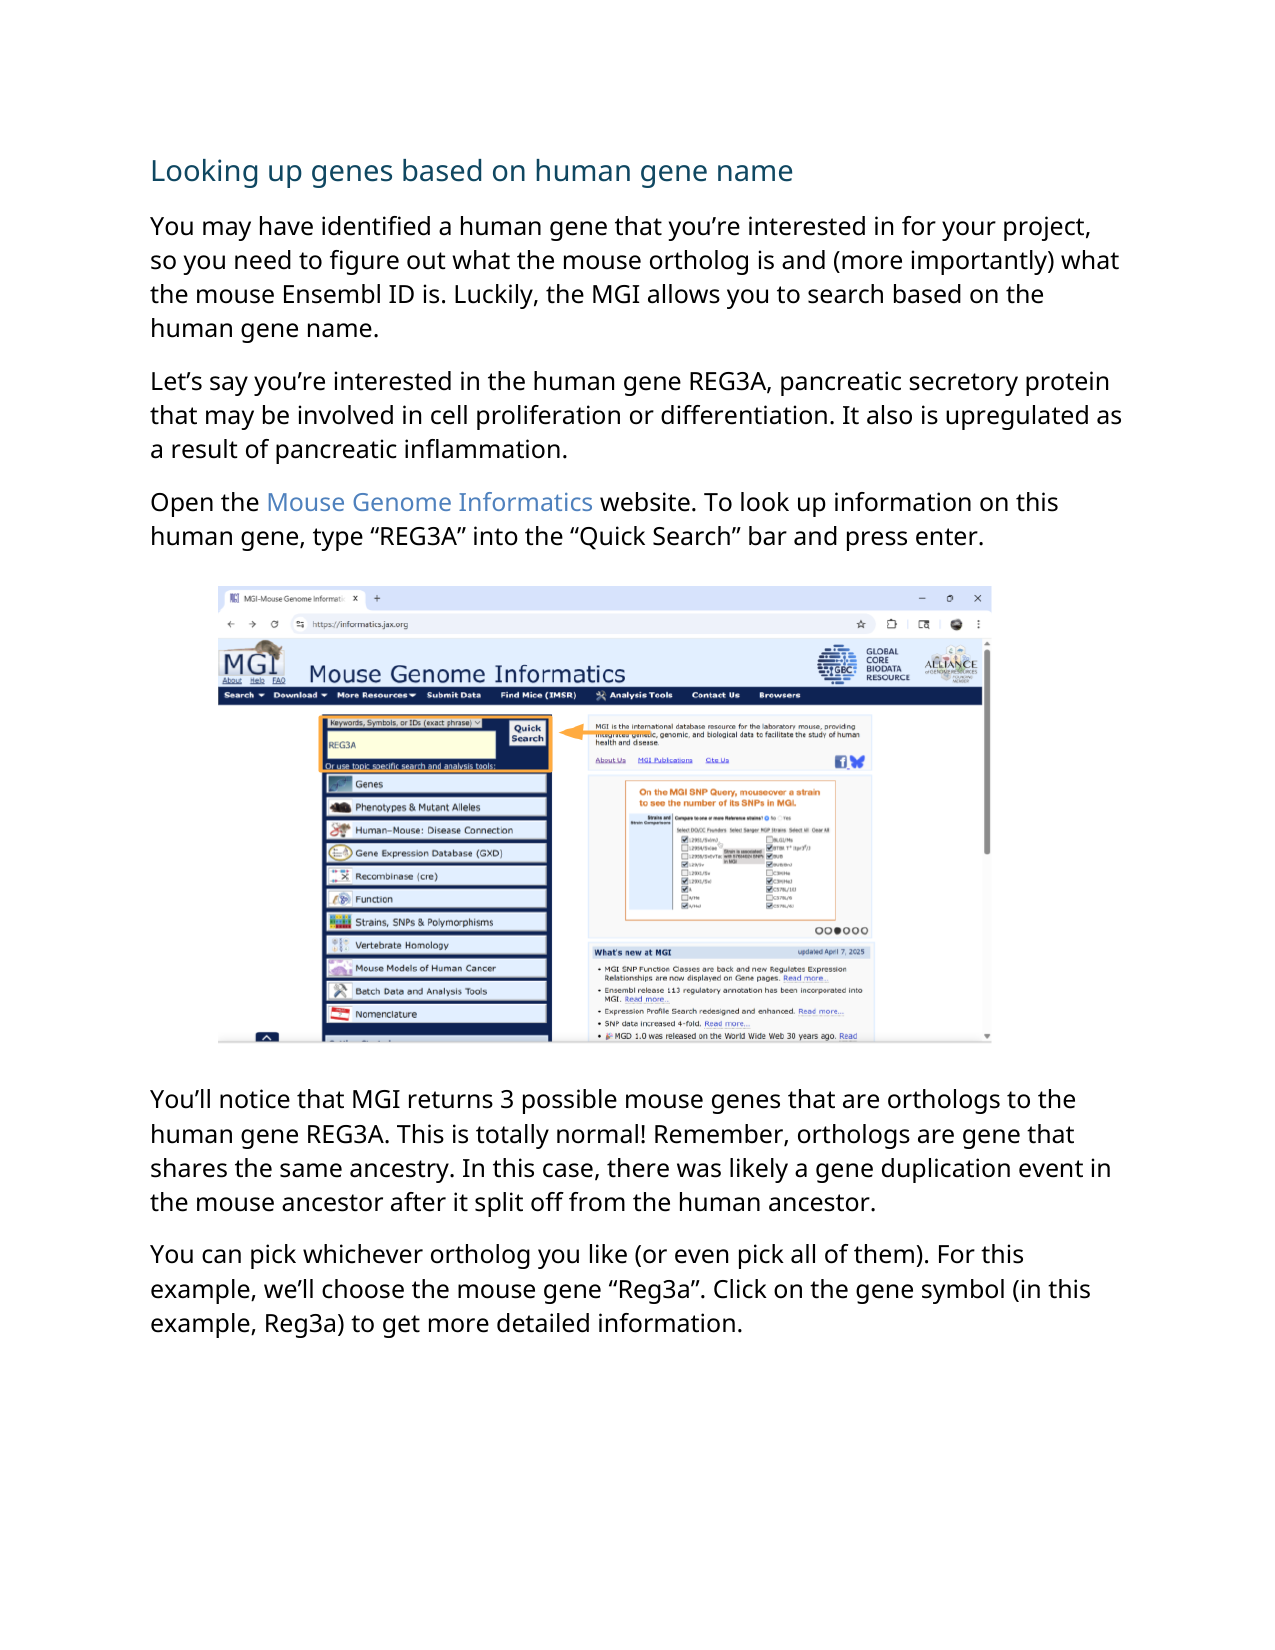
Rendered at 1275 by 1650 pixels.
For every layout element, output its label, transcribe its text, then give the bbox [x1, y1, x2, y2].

text You can pick whichever ortholog you like (or even pick all of them). For this example, we’ll choose the mouse gene “Reg3a”. Click on the gene symbol (in this example, Reg3a) to get more detailed information. [150, 1237, 1125, 1339]
text You may have identified a human gene that you’re interested in for your project, so you need to figure out what the mouse ortholog is and (more importantly) what the mouse Ensembl ID is. Luckily, the MGI allows you to search based on the human gene name. [150, 208, 1125, 345]
picture [168, 571, 1044, 1064]
text Let’s say you’re interested in the human gene REG3A, pancreatic secretory protein that may be involved in cell proliferation or differentiation. It also is upregulated as a result of pancreatic inflammation. [150, 363, 1125, 466]
subtitle Looking up genes based on human gene name [150, 150, 1125, 190]
text Open the Mouse Genome Informatics website. To look up information on this human gene, type “REG3A” into the “Quick Search” bar and press enter. [150, 484, 1125, 552]
text You’ll notice that MGI returns 3 possible mouse genes that are orthologs to the human gene REG3A. This is totally normal! Remember, orthologs are gene that shares the same ancestry. In this case, there was likely a gene duplication event in the mouse ancestor after it split off from the human ancestor. [150, 1082, 1125, 1218]
